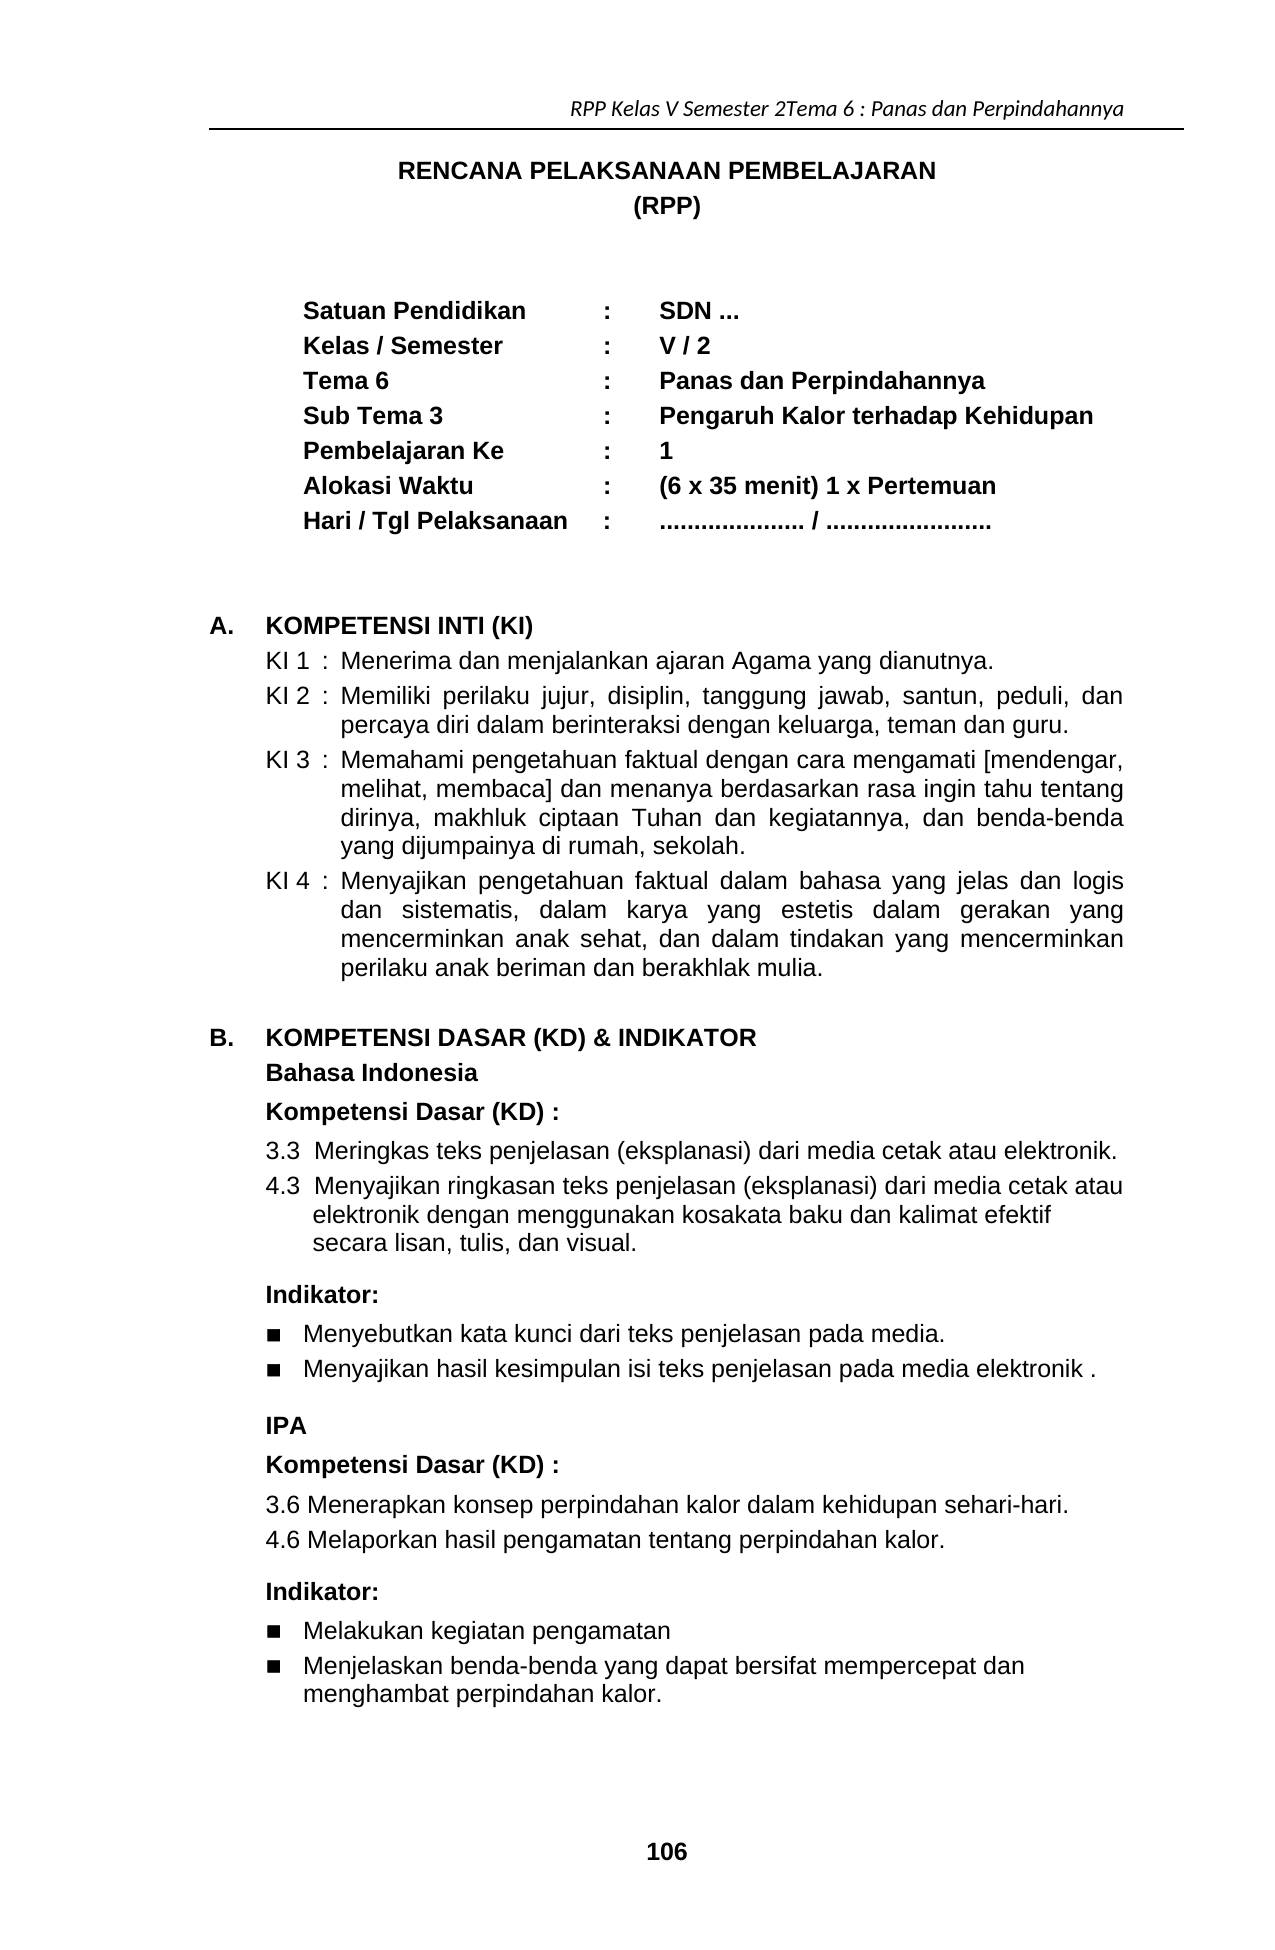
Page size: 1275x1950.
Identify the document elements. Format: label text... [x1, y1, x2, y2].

text 3.6 Menerapkan konsep perpindahan kalor dalam kehidupan sehari-hari. [265, 1489, 1125, 1518]
text 4.3 Menyajikan ringkasan teks penjelasan (eksplanasi) dari media cetak atau elektronik dengan menggunakan kosakata baku dan kalimat efektif secara lisan, tulis, dan visual. [265, 1171, 1125, 1257]
text Kompetensi Dasar (KD) : [265, 1450, 1125, 1479]
text KI 1 : Menerima dan menjalankan ajaran Agama yang dianutnya. [265, 646, 1125, 675]
text Sub Tema 3 : Pengaruh Kalor terhadap Kehidupan [303, 401, 1125, 430]
text Kelas / Semester : V / 2 [303, 331, 1125, 360]
text Pembelajaran Ke : 1 [303, 436, 1125, 465]
text KI 2 : Memiliki perilaku jujur, disiplin, tanggung jawab, santun, peduli, dan percaya diri dalam berinteraksi dengan keluarga, teman dan guru. [265, 681, 1125, 739]
list Melakukan kegiatan pengamatan [265, 1616, 1125, 1644]
text Satuan Pendidikan : SDN ... [303, 296, 1125, 325]
text 3.3 Meringkas teks penjelasan (eksplanasi) dari media cetak atau elektronik. [265, 1136, 1125, 1164]
list Menyebutkan kata kunci dari teks penjelasan pada media. [265, 1319, 1125, 1348]
text KI 4 : Menyajikan pengetahuan faktual dalam bahasa yang jelas dan logis dan sistematis, dalam karya yang estetis dalam gerakan yang mencerminkan anak sehat, dan dalam tindakan yang mencerminkan perilaku anak beriman dan berakhlak mulia. [265, 866, 1125, 981]
text Alokasi Waktu : (6 x 35 menit) 1 x Pertemuan [303, 471, 1125, 500]
text Tema 6 : Panas dan Perpindahannya [303, 366, 1125, 395]
text Bahasa Indonesia [265, 1057, 1125, 1086]
list Menyajikan hasil kesimpulan isi teks penjelasan pada media elektronik . [265, 1354, 1125, 1383]
text 4.6 Melaporkan hasil pengamatan tentang perpindahan kalor. [265, 1524, 1125, 1553]
text B. KOMPETENSI DASAR (KD) & INDIKATOR [209, 1022, 1125, 1051]
text A. KOMPETENSI INTI (KI) [209, 611, 1125, 640]
text RENCANA PELAKSANAAN PEMBELAJARAN [209, 156, 1125, 185]
text KI 3 : Memahami pengetahuan faktual dengan cara mengamati [mendengar, melihat, membaca] dan menanya berdasarkan rasa ingin tahu tentang dirinya, makhluk ciptaan Tuhan dan kegiatannya, dan benda-benda yang dijumpainya di rumah, sekolah. [265, 745, 1125, 860]
text (RPP) [209, 191, 1125, 220]
text Indikator: [265, 1577, 1125, 1605]
list Menjelaskan benda-benda yang dapat bersifat mempercepat dan menghambat perpindahan kalor. [265, 1651, 1125, 1708]
text IPA [265, 1411, 1125, 1440]
text Kompetensi Dasar (KD) : [265, 1097, 1125, 1125]
text Hari / Tgl Pelaksanaan : ..................... / ........................ [303, 506, 1125, 535]
text Indikator: [265, 1280, 1125, 1309]
